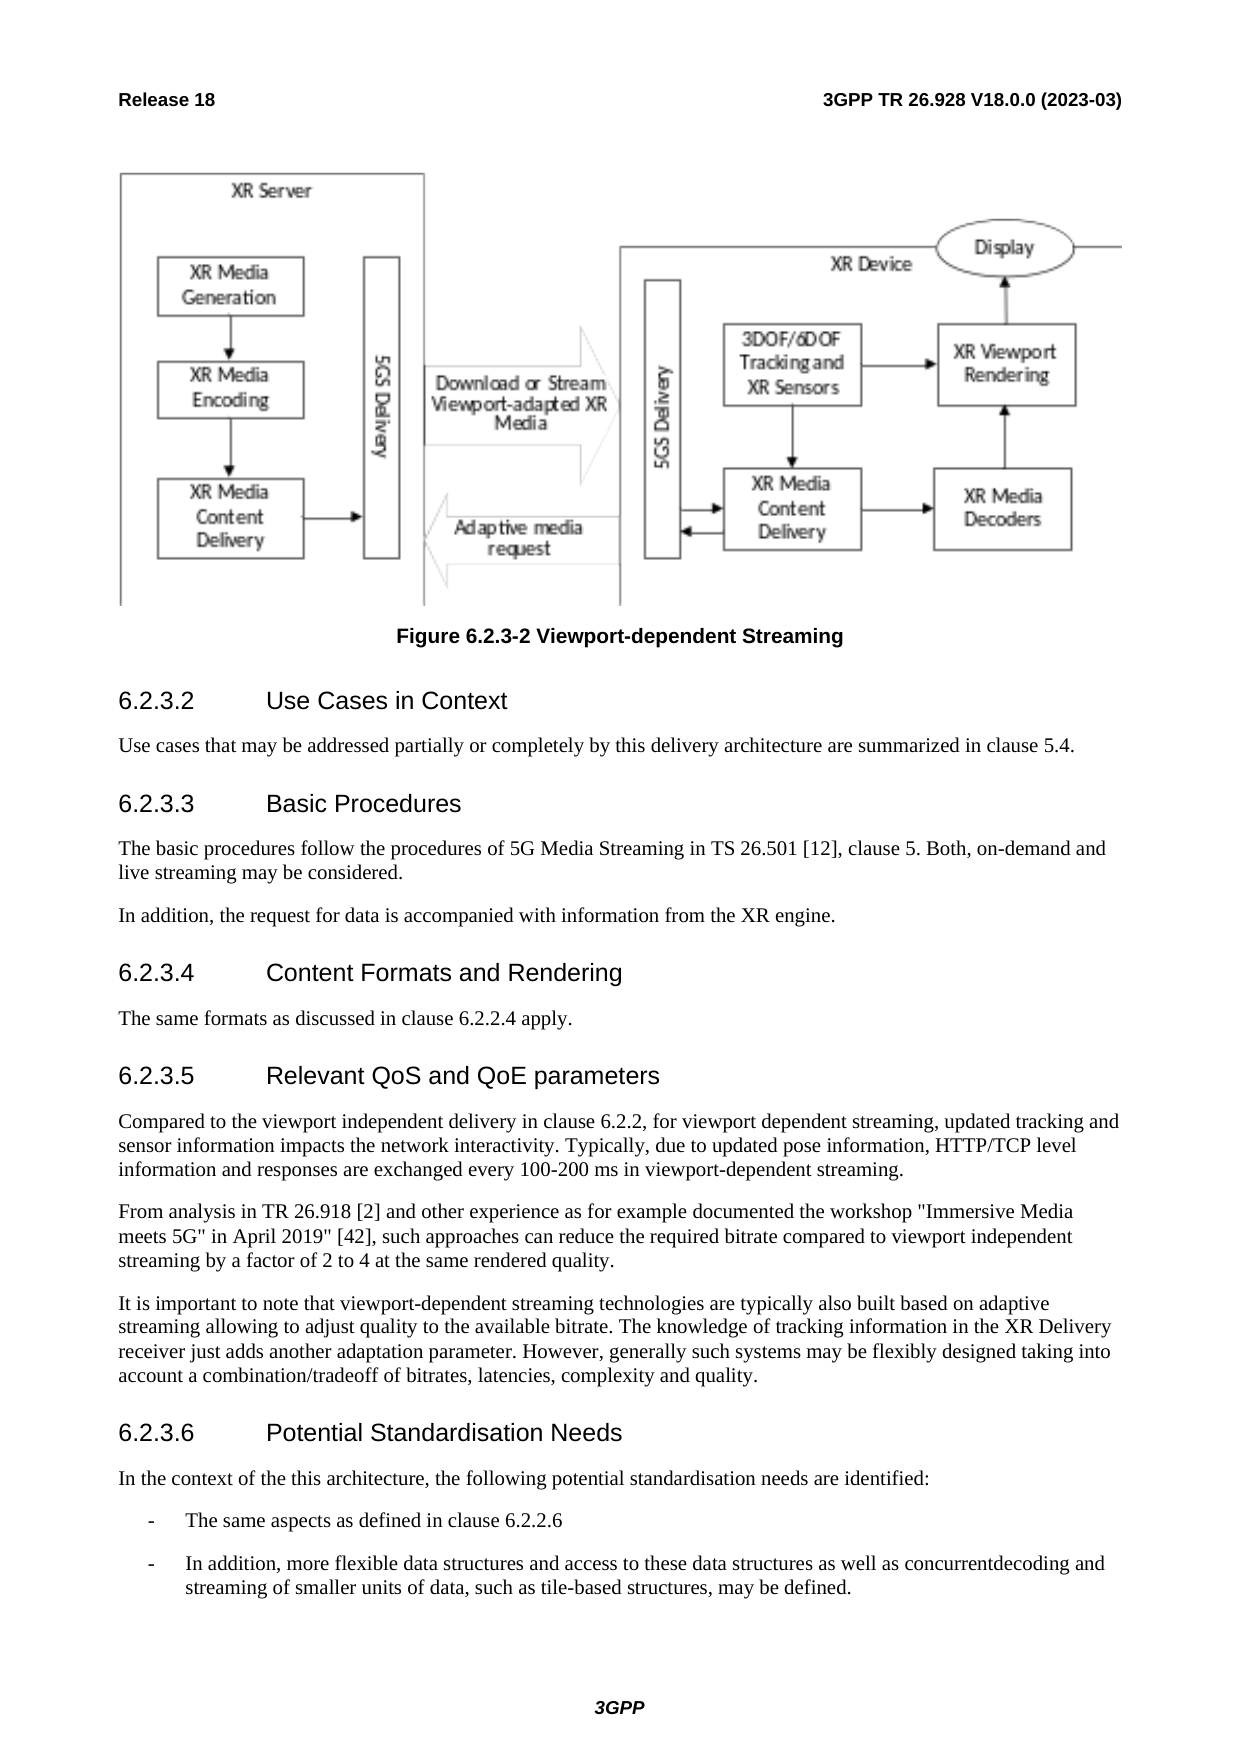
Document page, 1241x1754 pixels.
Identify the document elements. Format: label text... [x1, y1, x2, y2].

subtitle 6.2.3.4 Content Formats and Rendering [118, 958, 1122, 987]
subtitle 6.2.3.6 Potential Standardisation Needs [118, 1418, 1122, 1447]
list The same aspects as defined in clause 6.2.2.6 [148, 1508, 1122, 1532]
list In addition, more flexible data structures and access to these data structures as well as concurrentdecoding and streaming of smaller units of data, such as tile-based structures, may be defined. [148, 1551, 1122, 1599]
text The same formats as discussed in clause 6.2.2.4 apply. [118, 1006, 1122, 1030]
text Use cases that may be addressed partially or completely by this delivery architecture are summarized in clause 5.4. [118, 733, 1122, 757]
subtitle 6.2.3.2 Use Cases in Context [118, 686, 1122, 714]
text In the context of the this architecture, the following potential standardisation needs are identified: [118, 1465, 1122, 1489]
text In addition, the request for data is accompanied with information from the XR engine. [118, 903, 1122, 927]
text The basic procedures follow the procedures of 5G Media Streaming in TS 26.501 [12], clause 5. Both, on-demand and live streaming may be considered. [118, 836, 1122, 884]
text It is important to note that viewport-dependent streaming technologies are typically also built based on adaptive streaming allowing to adjust quality to the available bitrate. The knowledge of tracking information in the XR Delivery receiver just adds another adaptation parameter. However, generally such systems may be flexibly designed taking into account a combination/tradeoff of bitrates, latencies, complexity and quality. [118, 1290, 1122, 1387]
subtitle 6.2.3.3 Basic Procedures [118, 788, 1122, 817]
text Figure 6.2.3-2 Viewport-dependent Streaming [118, 624, 1122, 648]
text Compared to the viewport independent delivery in clause 6.2.2, for viewport dependent streaming, updated tracking and sensor information impacts the network interactivity. Typically, due to updated pose information, HTTP/TCP level information and responses are exchanged every 100-200 ms in viewport-dependent streaming. [118, 1108, 1122, 1181]
subtitle 6.2.3.5 Relevant QoS and QoE parameters [118, 1061, 1122, 1090]
text From analysis in TR 26.918 [2] and other experience as for example documented the workshop "Immersive Media meets 5G" in April 2019" [42], such approaches can reduce the required bitrate compared to viewport independent streaming by a factor of 2 to 4 at the same rendered quality. [118, 1199, 1122, 1272]
